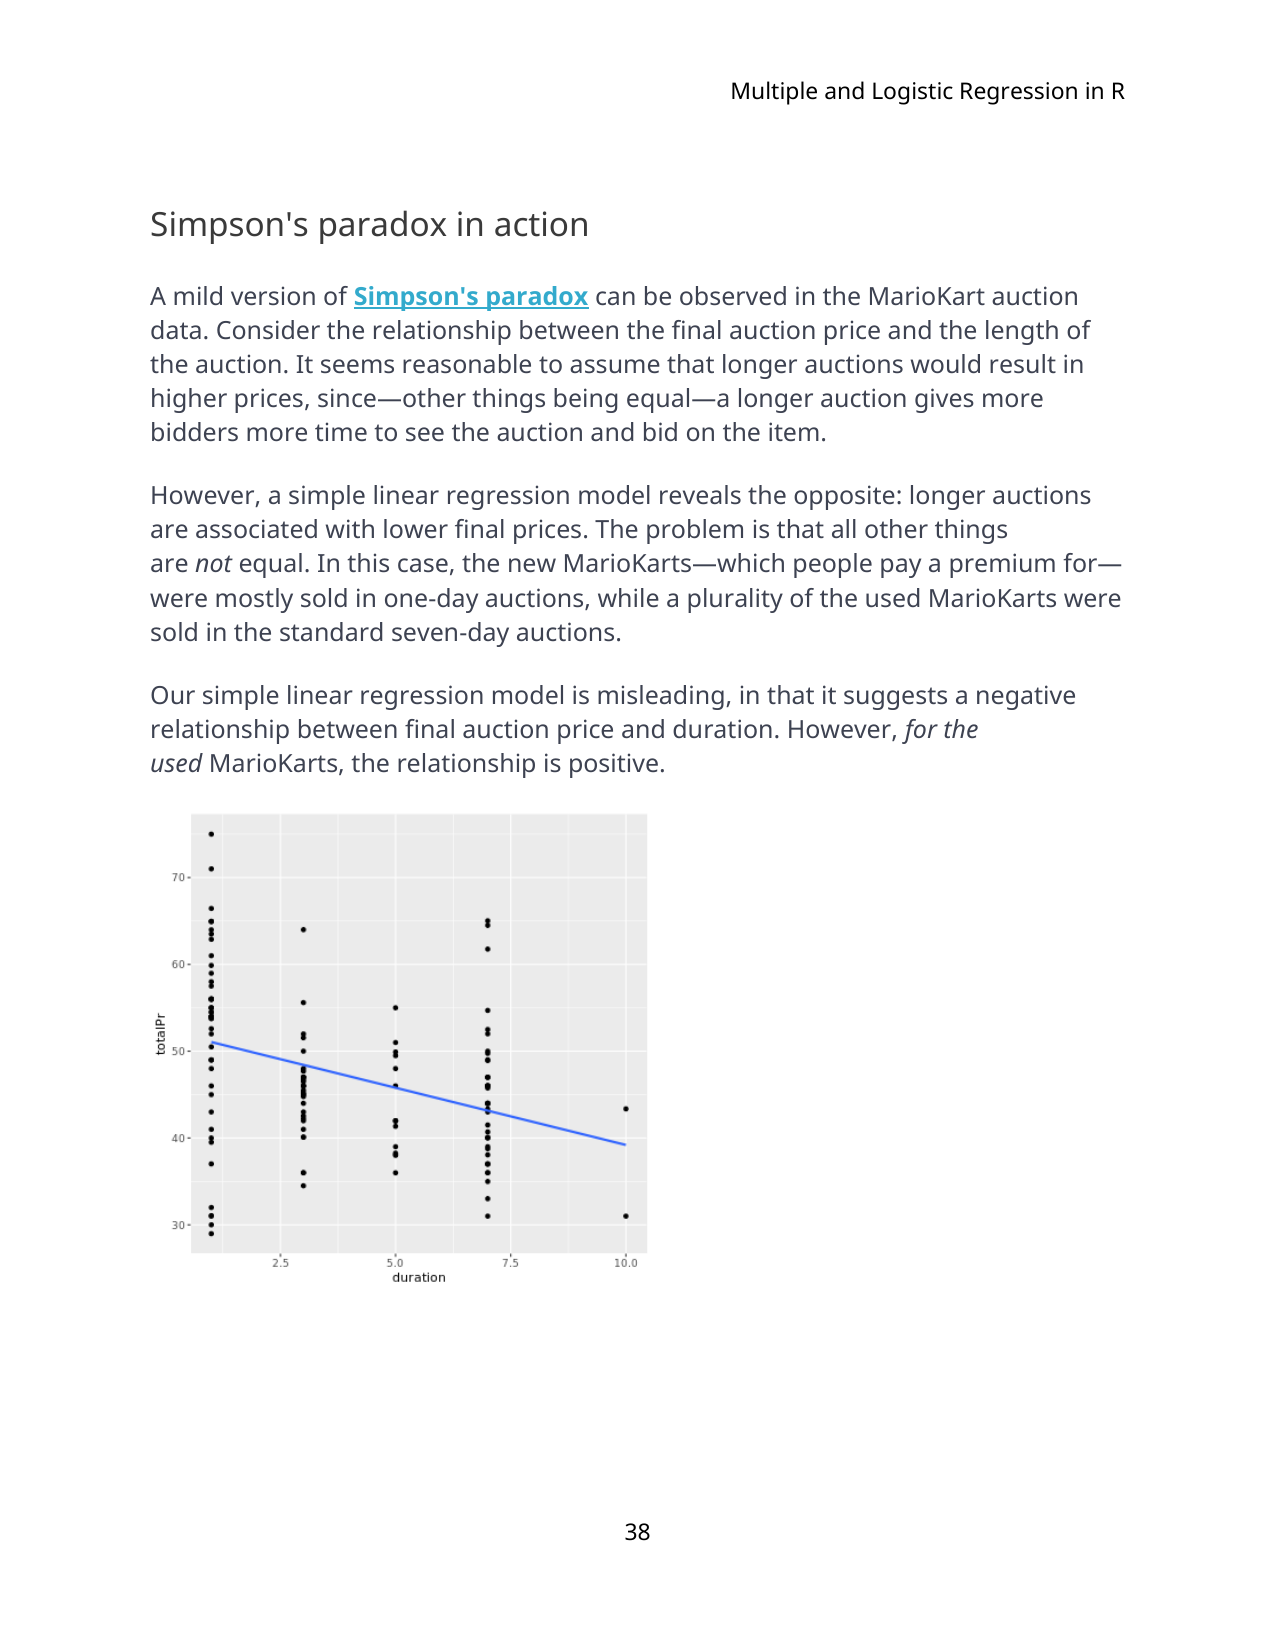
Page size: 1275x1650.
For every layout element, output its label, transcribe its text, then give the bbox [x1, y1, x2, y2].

text However, a simple linear regression model reveals the opposite: longer auctions are associated with lower final prices. The problem is that all other things are not equal. In this case, the new MarioKarts—which people pay a premium for—were mostly sold in one-day auctions, while a plurality of the used MarioKarts were sold in the standard seven-day auctions. [150, 478, 1125, 648]
picture [150, 808, 653, 1291]
subtitle Simpson's paradox in action [150, 200, 1125, 246]
text Our simple linear regression model is misleading, in that it suggests a negative relationship between final auction price and duration. However, for the used MarioKarts, the relationship is positive. [150, 677, 1125, 780]
text A mild version of Simpson's paradox can be observed in the MarioKart auction data. Consider the relationship between the final auction price and the length of the auction. It seems reasonable to assume that longer auctions would result in higher prices, since—other things being equal—a longer auction gives more bidders more time to see the auction and bid on the item. [150, 278, 1125, 449]
